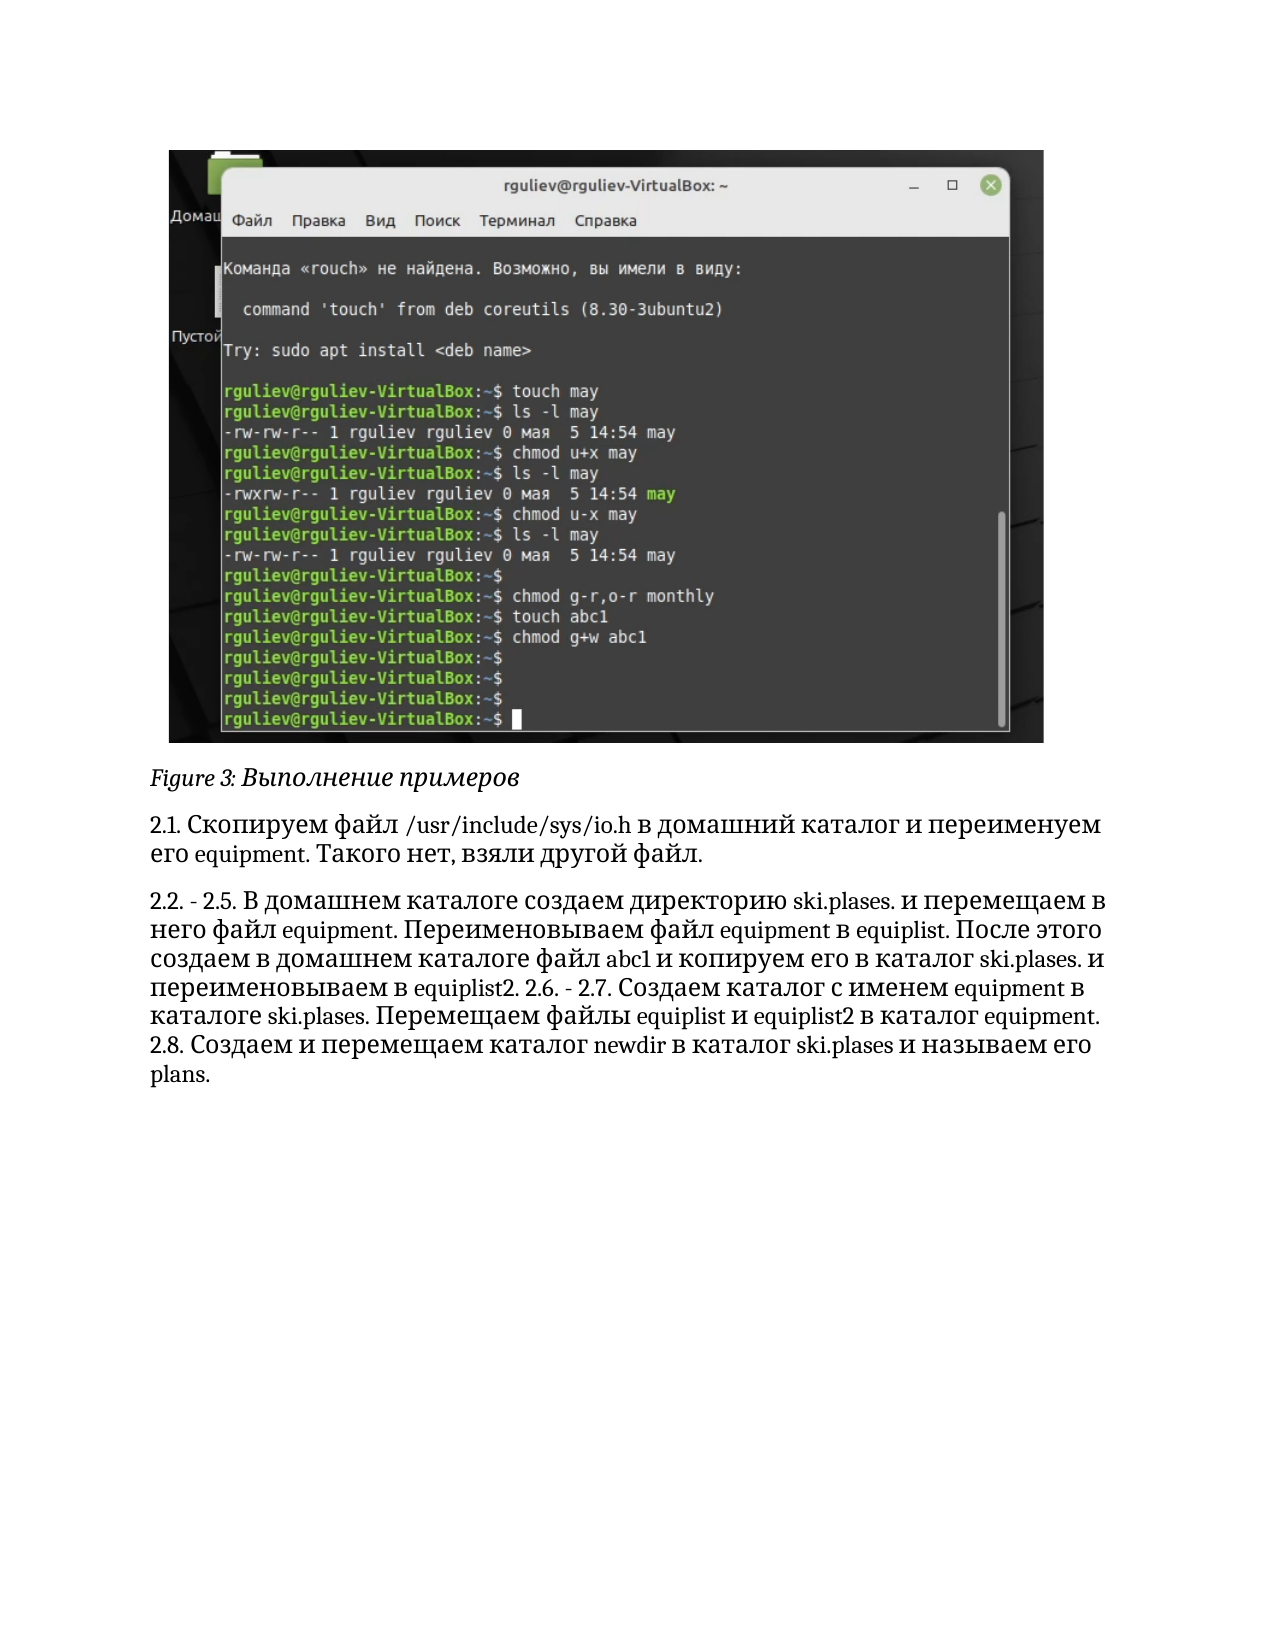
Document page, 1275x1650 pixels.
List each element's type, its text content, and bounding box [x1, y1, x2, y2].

text Figure 3: Выполнение примеров [150, 763, 1125, 792]
picture [168, 150, 1044, 743]
text 2.1. Скопируем файл /usr/include/sys/io.h в домашний каталог и переименуем его equipment. Такого нет, взяли другой файл. [150, 811, 1125, 868]
text 2.2. - 2.5. В домашнем каталоге создаем директорию ski.plases. и перемещаем в него файл equipment. Переименовываем файл equipment в equiplist. После этого создаем в домашнем каталоге файл abc1 и копируем его в каталог ski.plases. и переименовываем в equiplist2. 2.6. - 2.7. Создаем каталог с именем equipment в каталоге ski.plases. Перемещаем файлы equiplist и equiplist2 в каталог equipment. 2.8. Создаем и перемещаем каталог newdir в каталог ski.plases и называем его plans. [150, 887, 1125, 1088]
